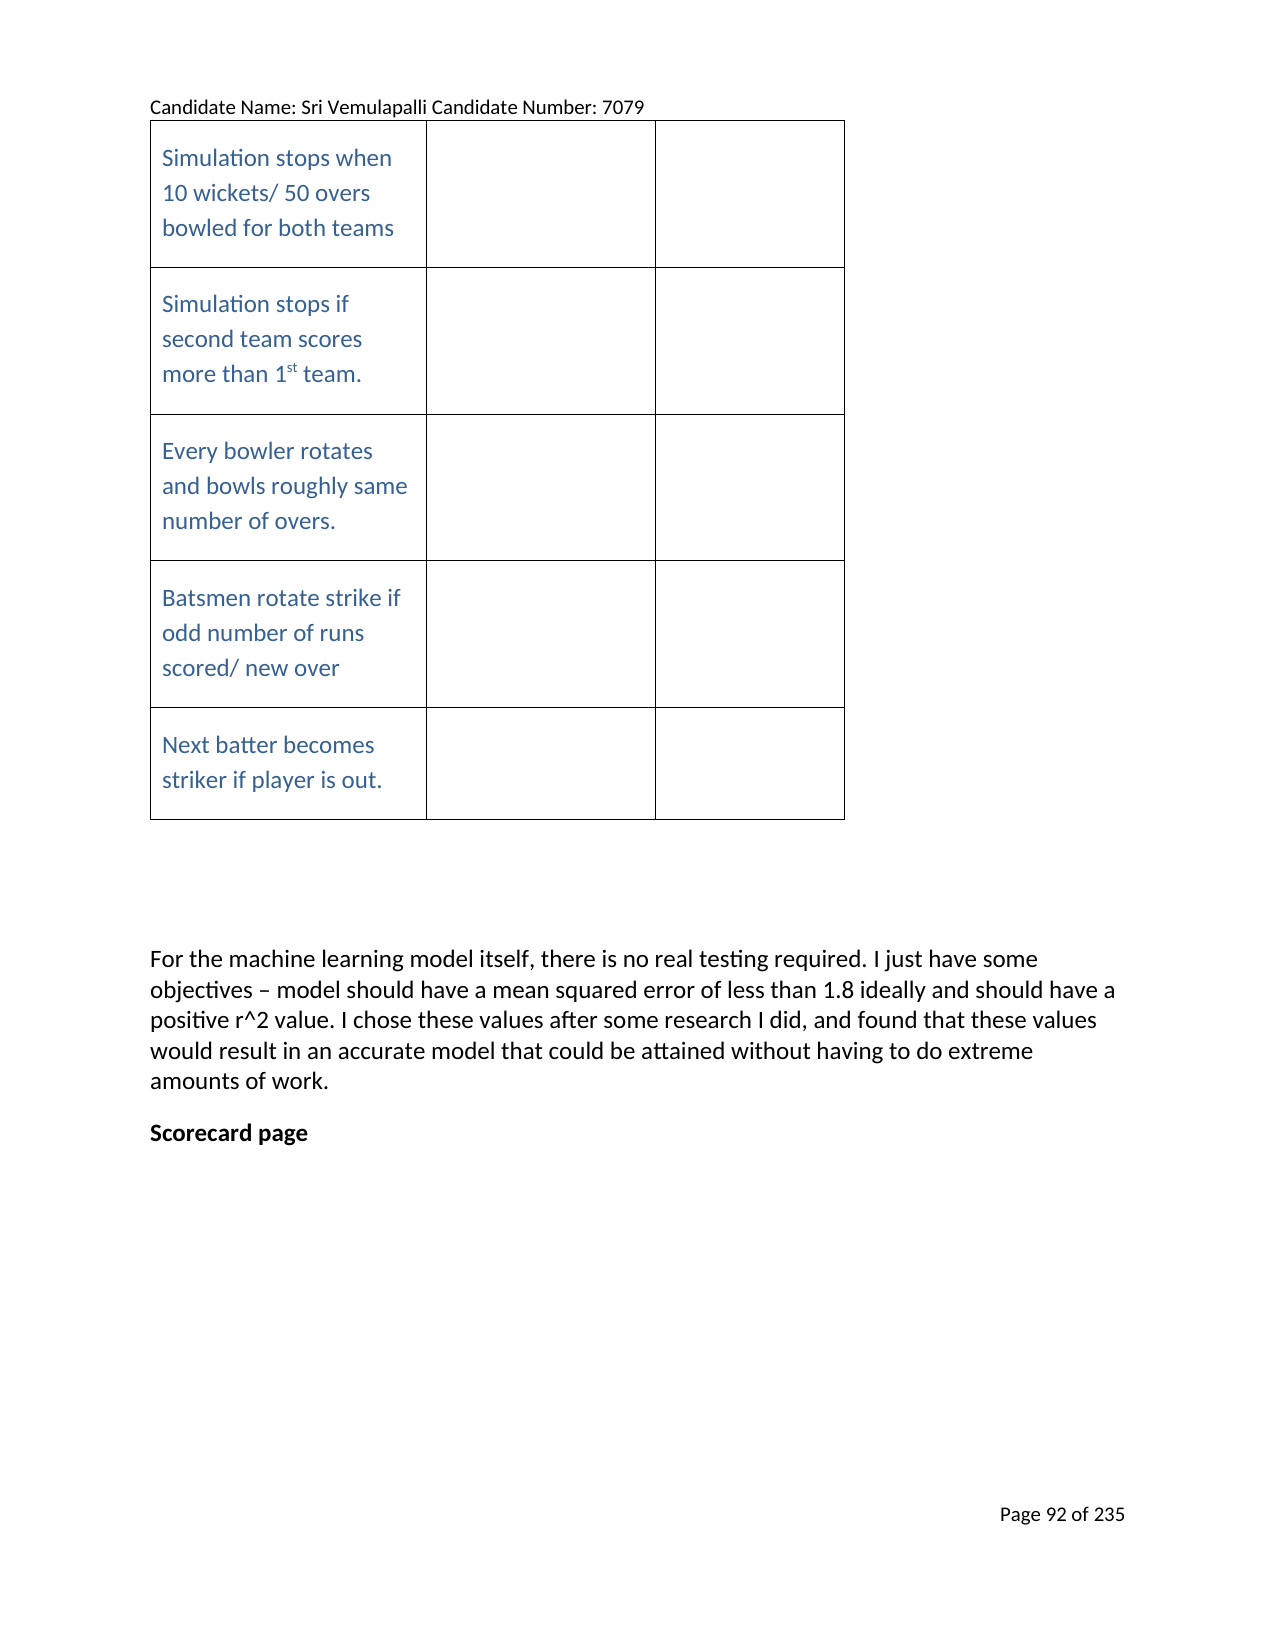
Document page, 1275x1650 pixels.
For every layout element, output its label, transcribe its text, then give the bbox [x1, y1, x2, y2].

table_cell [427, 121, 655, 267]
table_cell Batsmen rotate strike if odd number of runs scored/ new over [151, 561, 426, 707]
table_cell [427, 561, 655, 707]
table_cell [427, 708, 655, 819]
table_cell [656, 121, 844, 267]
table_cell Every bowler rotates and bowls roughly same number of overs. [151, 415, 426, 560]
table_cell [656, 561, 844, 707]
table_cell Simulation stops if second team scores more than 1st team. [151, 268, 426, 413]
table_cell [427, 415, 655, 560]
table_cell [656, 415, 844, 560]
text For the machine learning model itself, there is no real testing required. I just have some objectives – model should have a mean squared error of less than 1.8 ideally and should have a positive r^2 value. I chose these values after some research I did, and found that these values would result in an accurate model that could be attained without having to do extreme amounts of work. [150, 943, 1125, 1096]
table_cell [427, 268, 655, 413]
table_cell [656, 268, 844, 413]
text Scorecard page [150, 1117, 1125, 1147]
table_cell Next batter becomes striker if player is out. [151, 708, 426, 819]
table_cell [656, 708, 844, 819]
table_cell Simulation stops when 10 wickets/ 50 overs bowled for both teams [151, 121, 426, 267]
